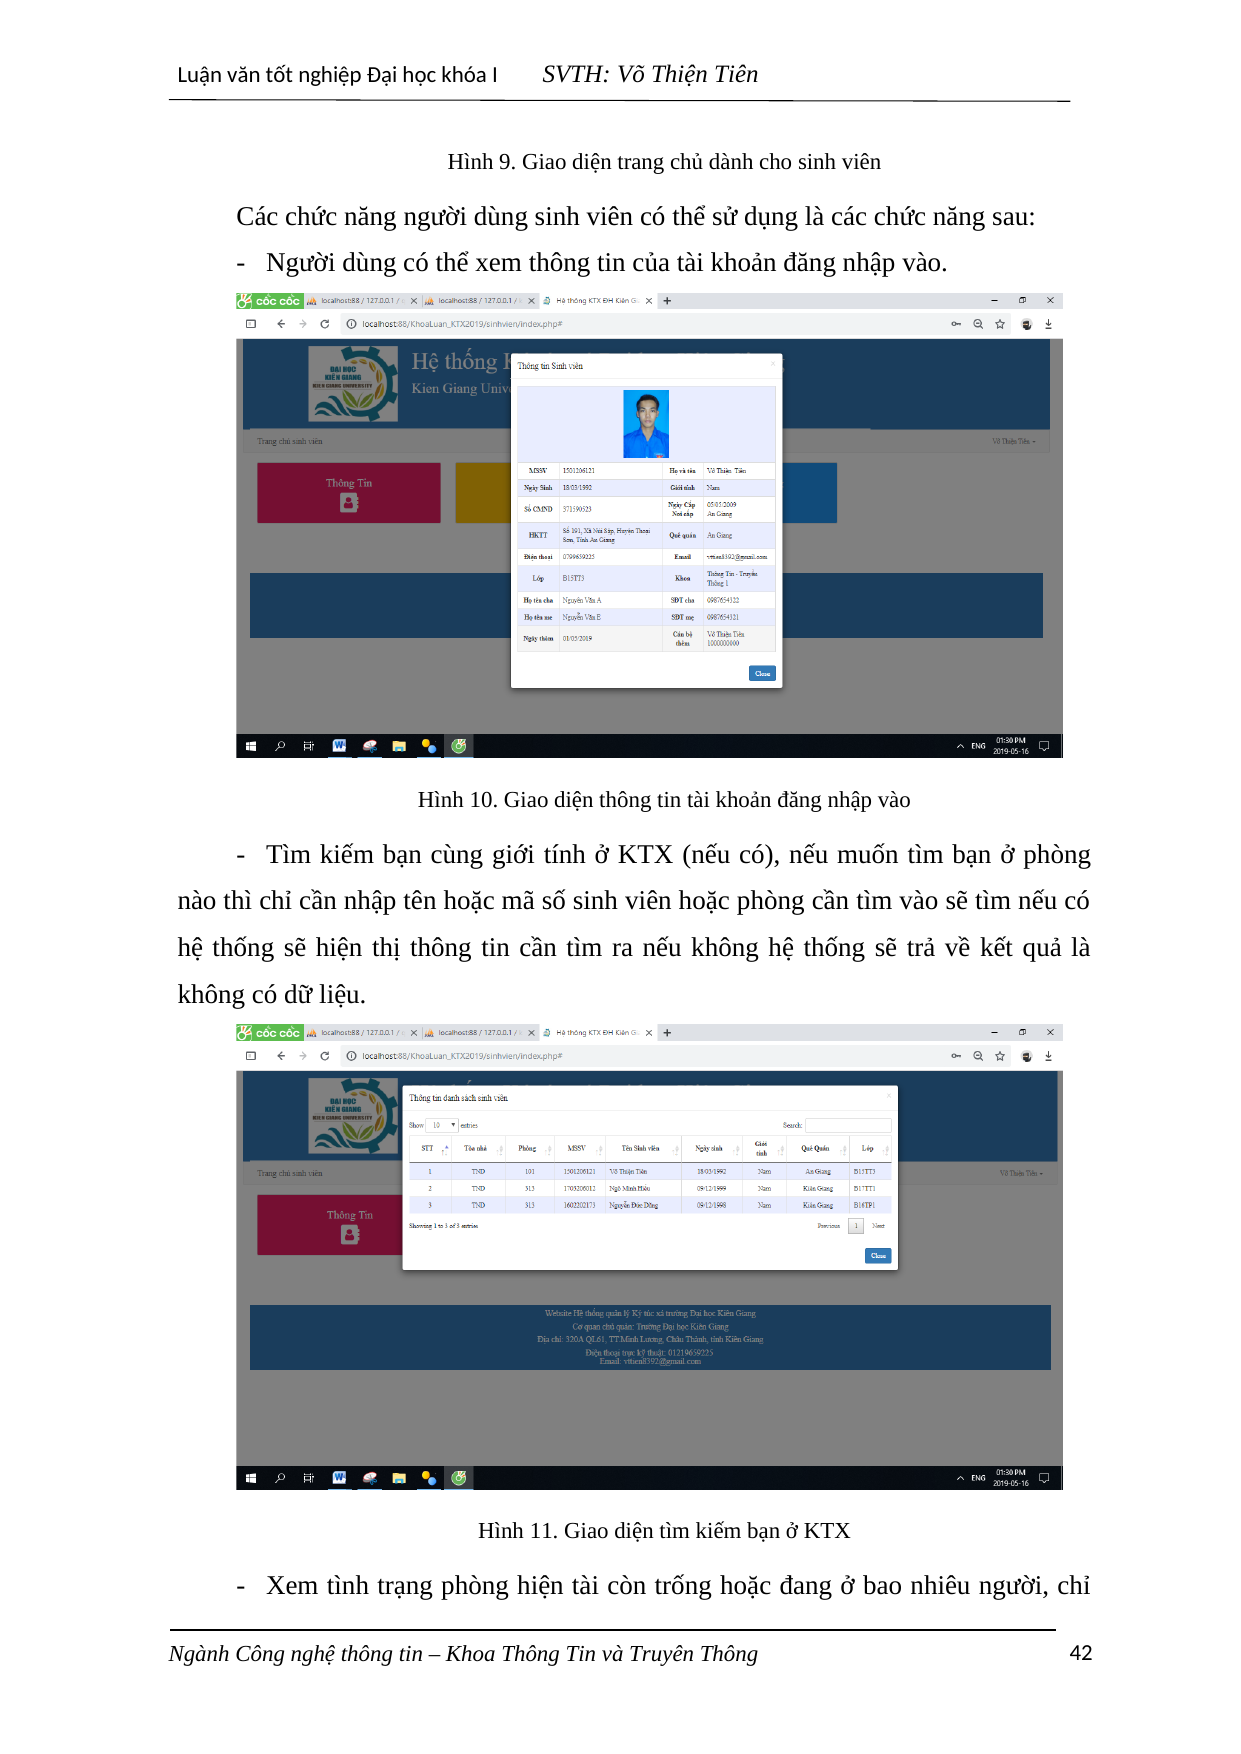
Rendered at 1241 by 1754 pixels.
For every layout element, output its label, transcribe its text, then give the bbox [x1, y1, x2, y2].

text Hình 11. Giao diện tìm kiếm bạn ở KTX [236, 1517, 1092, 1544]
text Hình 10. Giao diện thông tin tài khoản đăng nhập vào [236, 786, 1092, 812]
text Hình 9. Giao diện trang chủ dành cho sinh viên [236, 148, 1092, 174]
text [177, 1569, 1092, 1600]
picture [236, 1024, 1063, 1490]
text Người dùng có thể xem thông tin của tài khoản đăng nhập vào. [177, 246, 1092, 277]
picture [236, 293, 1063, 758]
text Các chức năng người dùng sinh viên có thể sử dụng là các chức năng sau: [177, 200, 1092, 231]
text Tìm kiếm bạn cùng giới tính ở KTX (nếu có), nếu muốn tìm bạn ở phòng nào thì chỉ cần nhập tên hoặc mã số sinh viên hoặc phòng cần tìm vào sẽ tìm nếu có hệ thống sẽ hiện thị thông tin cần tìm ra nếu không hệ thống sẽ trả về kết quả là không có dữ liệu. [177, 838, 1092, 1009]
